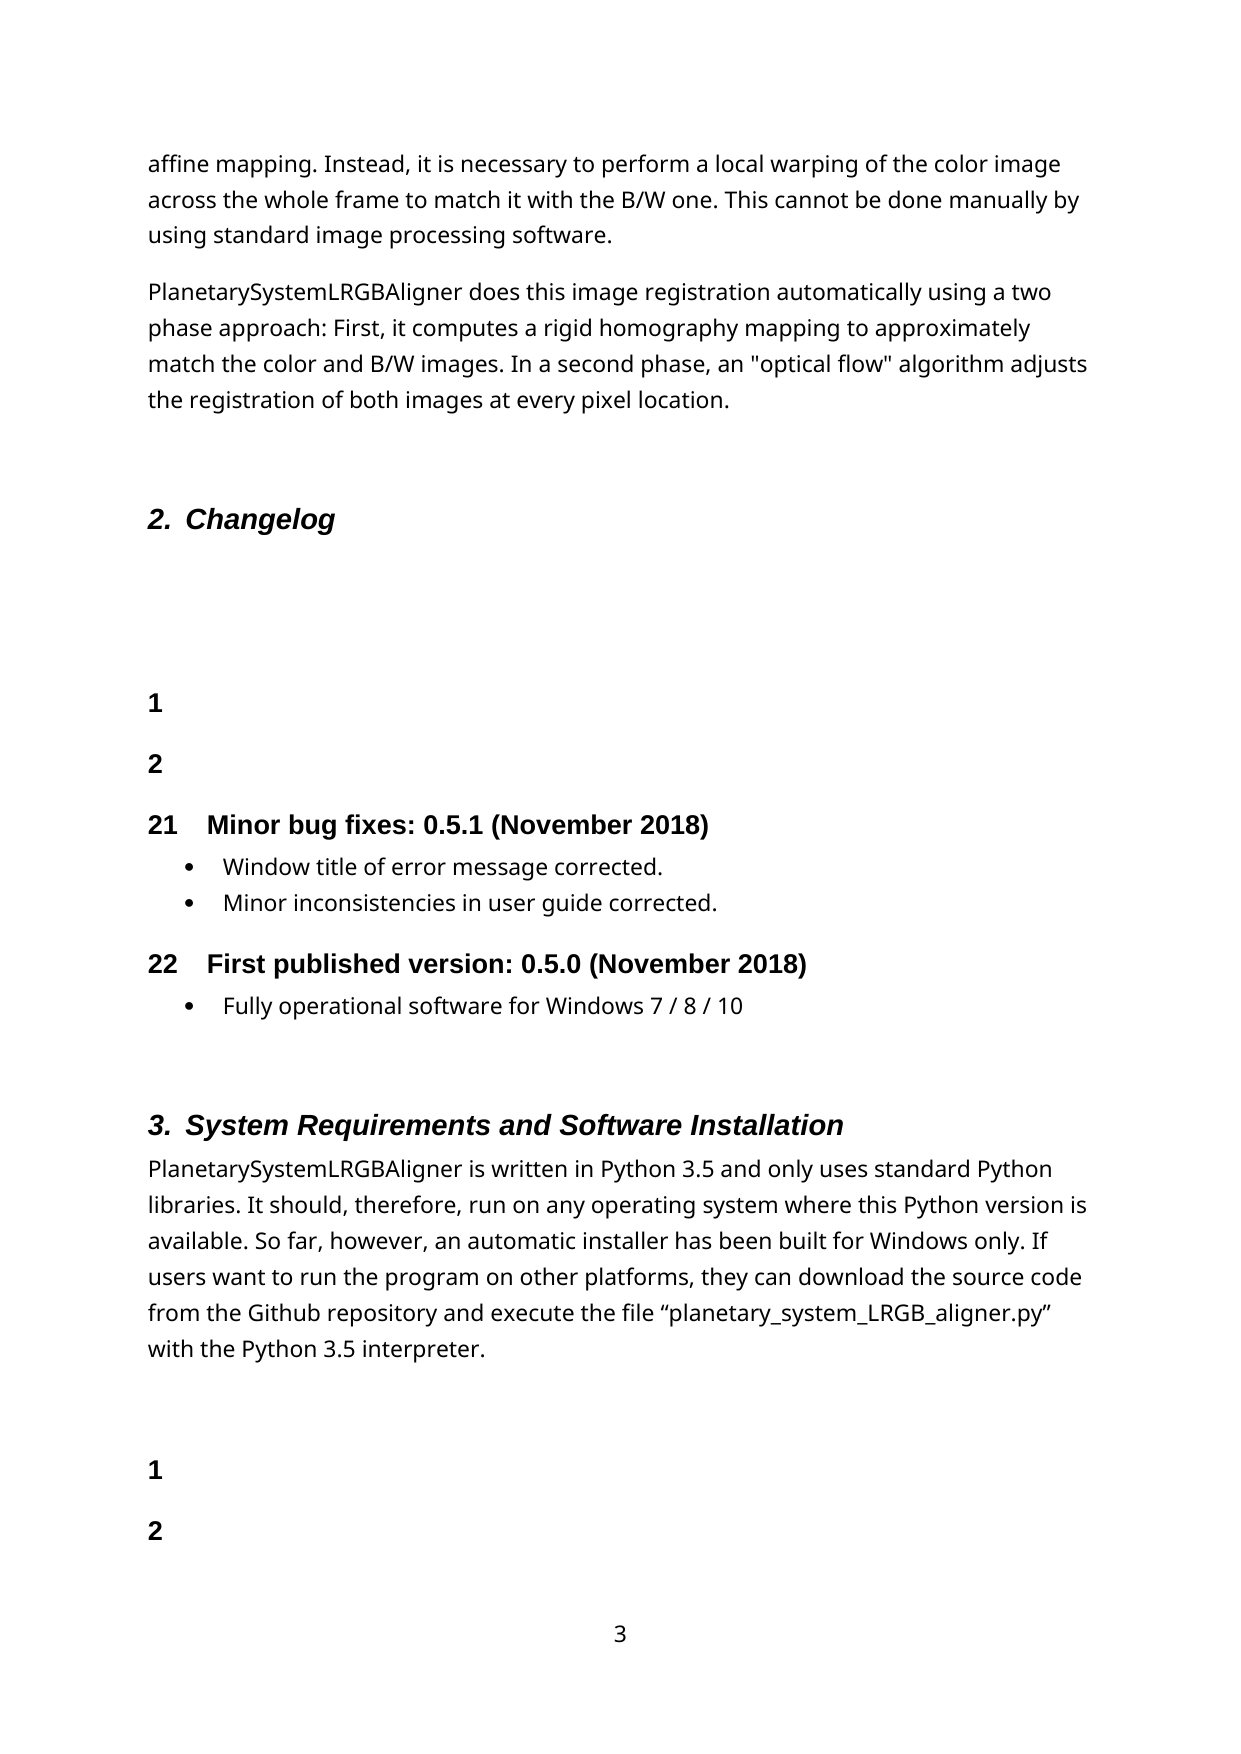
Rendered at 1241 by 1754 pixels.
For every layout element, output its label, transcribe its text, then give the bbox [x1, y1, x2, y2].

list Window title of error message corrected. [185, 851, 1093, 882]
subtitle Changelog [148, 502, 1093, 535]
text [148, 148, 1093, 251]
text PlanetarySystemLRGBAligner is written in Python 3.5 and only uses standard Python libraries. It should, therefore, run on any operating system where this Python version is available. So far, however, an automatic installer has been built for Windows only. If users want to run the program on other platforms, they can download the source code from the Github repository and execute the file “planetary_system_LRGB_aligner.py” with the Python 3.5 interpreter. [148, 1153, 1093, 1364]
text PlanetarySystemLRGBAligner does this image registration automatically using a two phase approach: First, it computes a rigid homography mapping to approximately match the color and B/W images. In a second phase, an "optical flow" algorithm adjusts the registration of both images at every pixel location. [148, 276, 1093, 415]
subtitle System Requirements and Software Installation [148, 1108, 1093, 1142]
subtitle First published version: 0.5.0 (November 2018) [148, 948, 1093, 979]
list Fully operational software for Windows 7 / 8 / 10 [185, 990, 1093, 1022]
subtitle Minor bug fixes: 0.5.1 (November 2018) [148, 809, 1093, 840]
list Minor inconsistencies in user guide corrected. [185, 887, 1093, 918]
